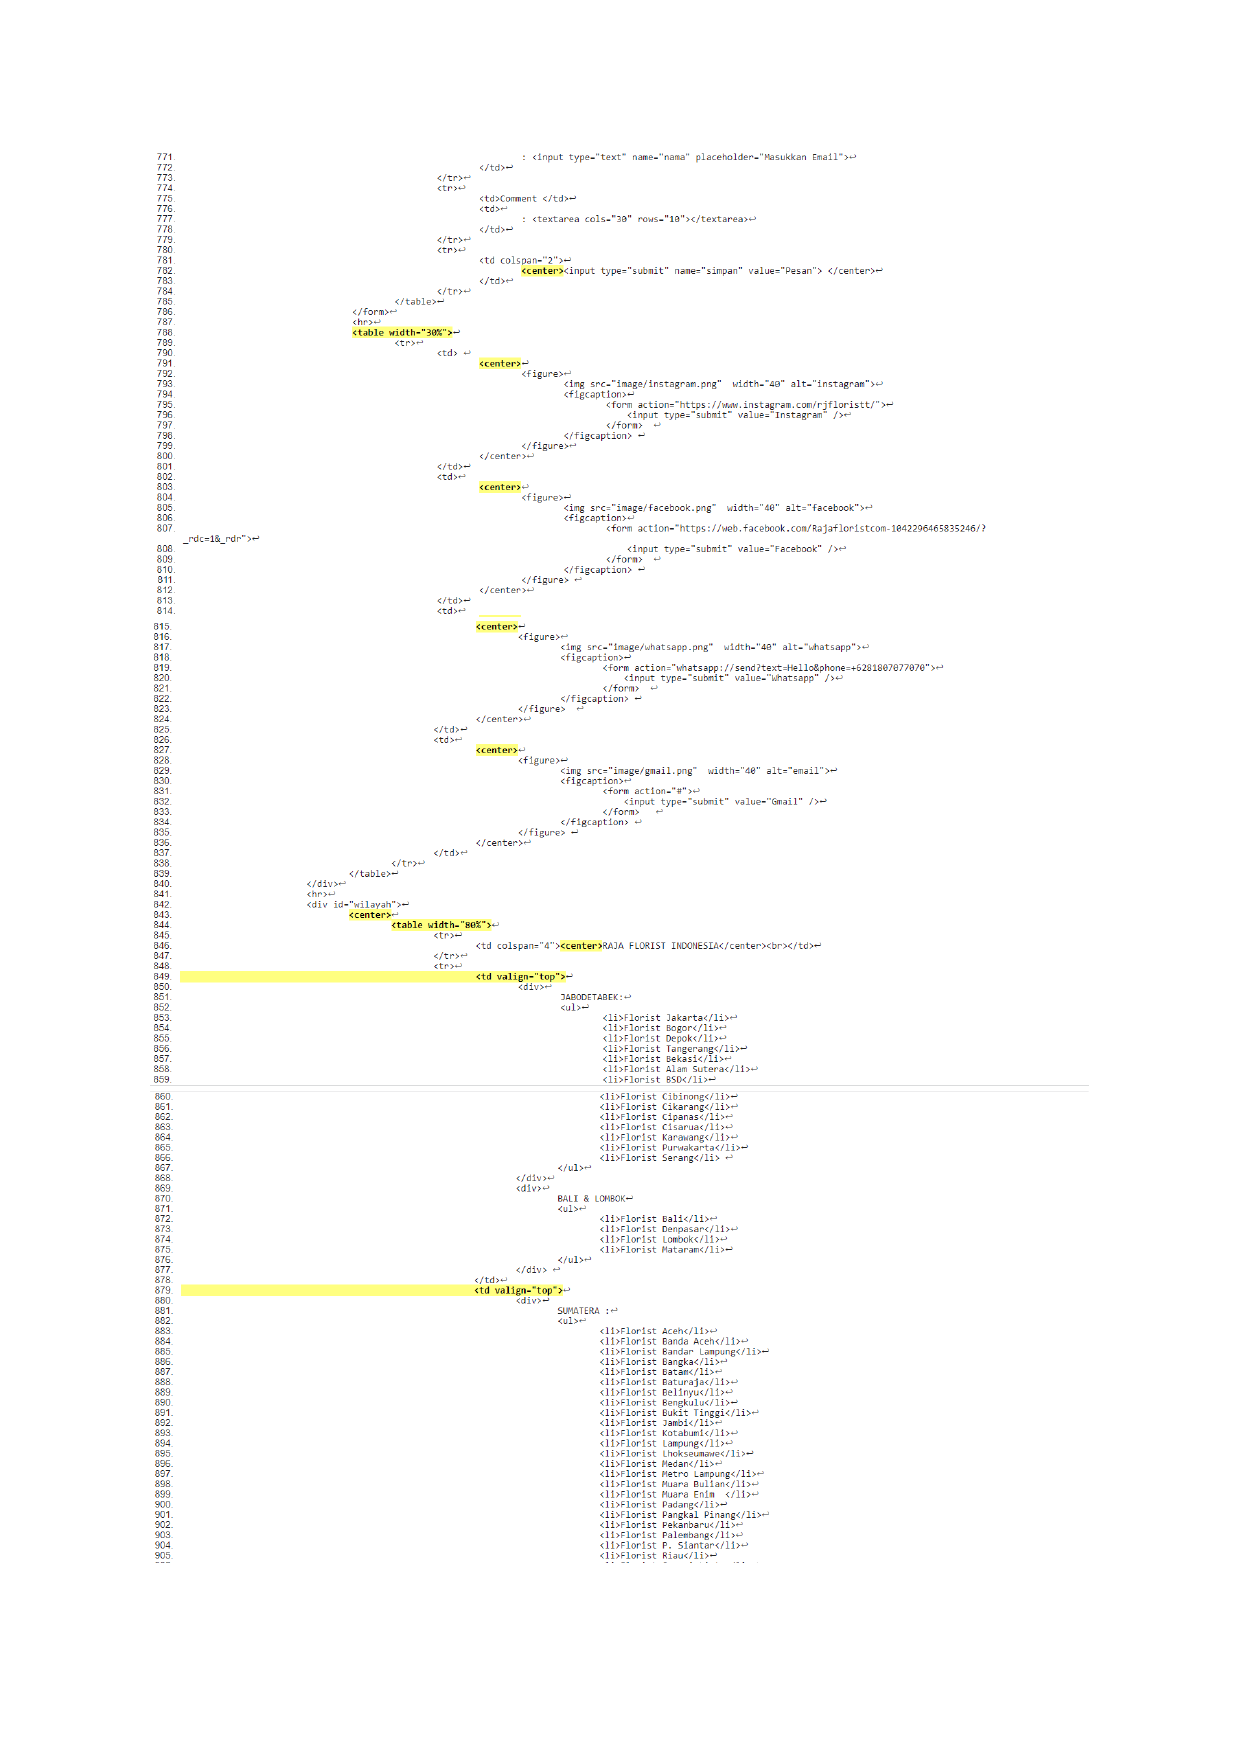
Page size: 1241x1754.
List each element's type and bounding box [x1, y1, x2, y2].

picture [150, 150, 1089, 617]
picture [150, 1089, 1089, 1563]
picture [150, 619, 1089, 1087]
